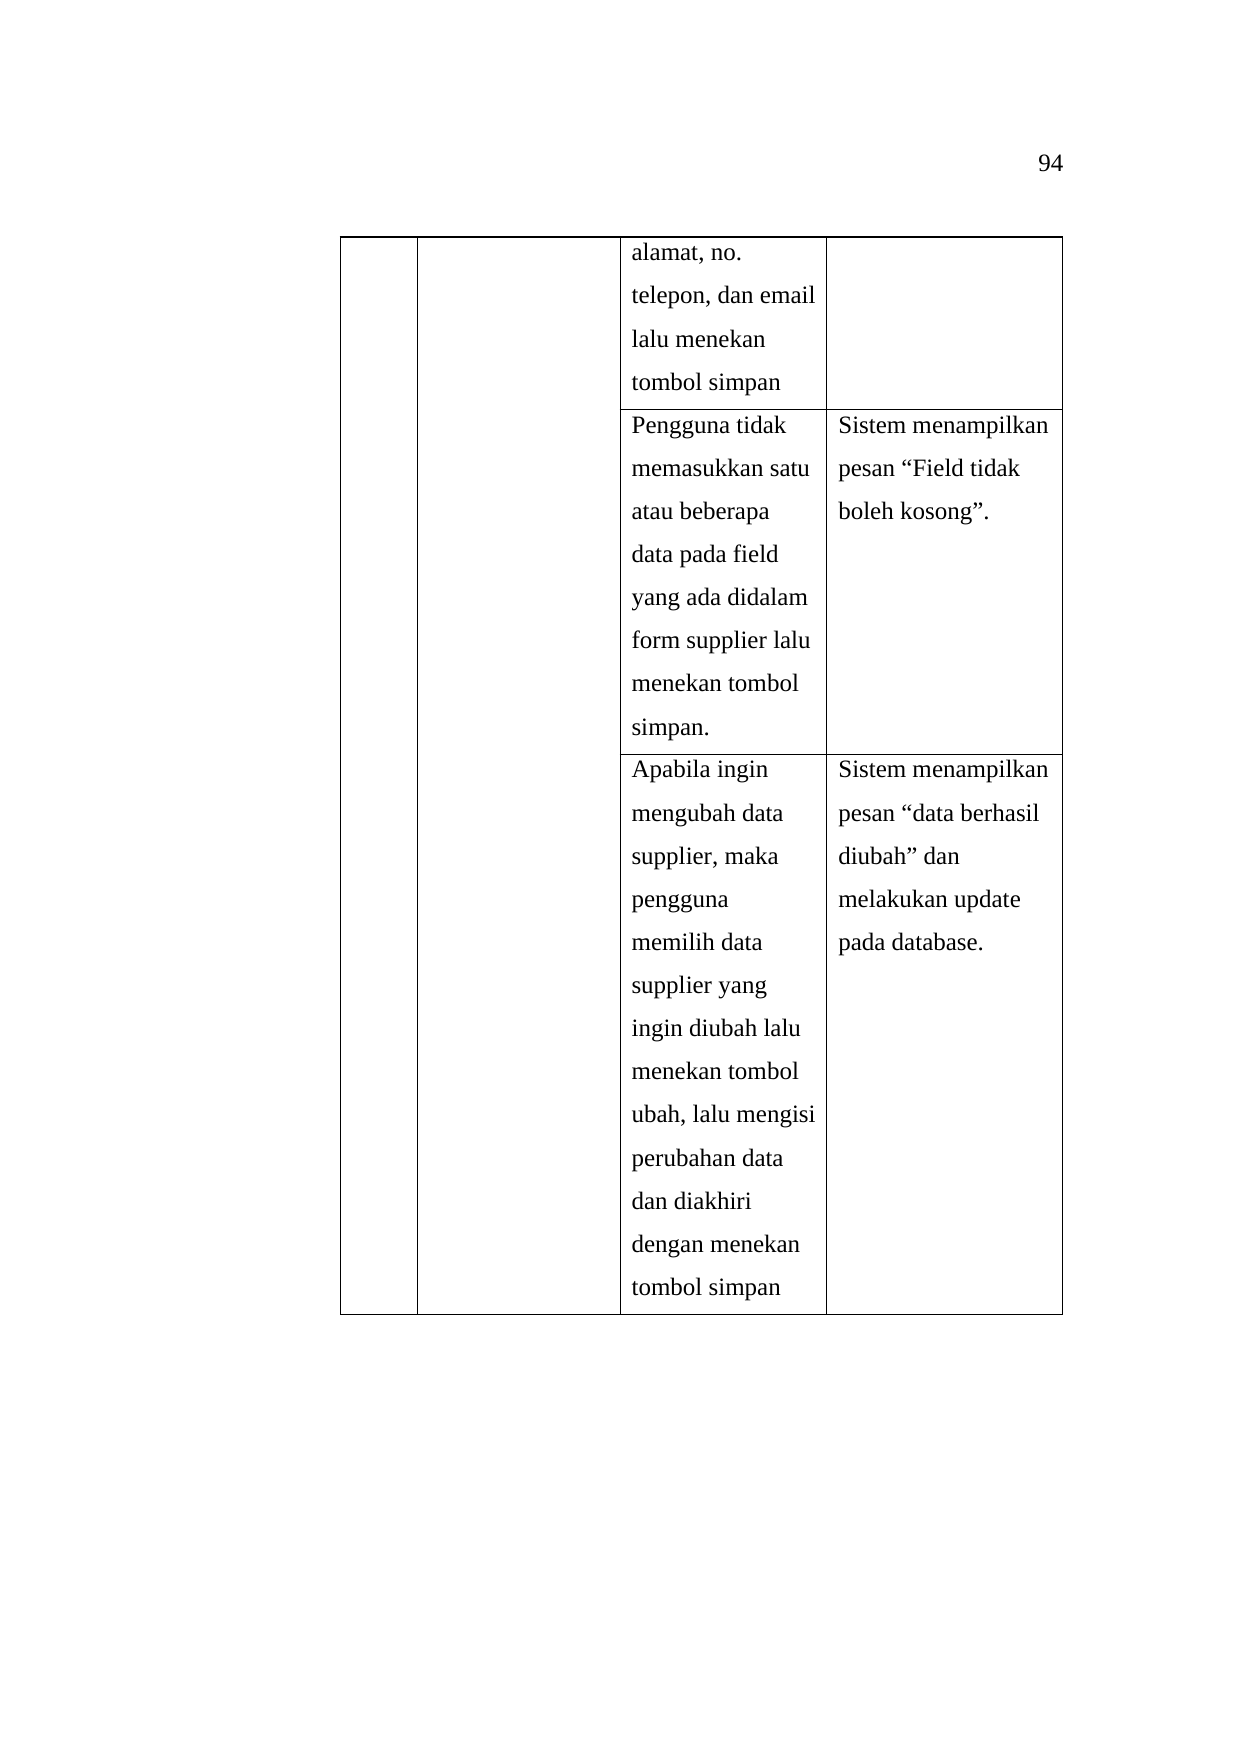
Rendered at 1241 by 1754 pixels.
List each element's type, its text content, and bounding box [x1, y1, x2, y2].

table_cell Pengguna tidak memasukkan satu atau beberapa data pada field yang ada didalam form supplier lalu menekan tombol simpan. [621, 410, 826, 753]
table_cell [621, 238, 826, 409]
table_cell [418, 238, 620, 1314]
table_cell Sistem menampilkan pesan “Field tidak boleh kosong”. [827, 410, 1062, 753]
table_cell Sistem menampilkan pesan “data berhasil diubah” dan melakukan update pada database. [827, 755, 1062, 1314]
table_cell 4 [341, 238, 417, 1314]
table_cell Apabila ingin mengubah data supplier, maka pengguna memilih data supplier yang ingin diubah lalu menekan tombol ubah, lalu mengisi perubahan data dan diakhiri dengan menekan tombol simpan [621, 755, 826, 1314]
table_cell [827, 238, 1062, 409]
